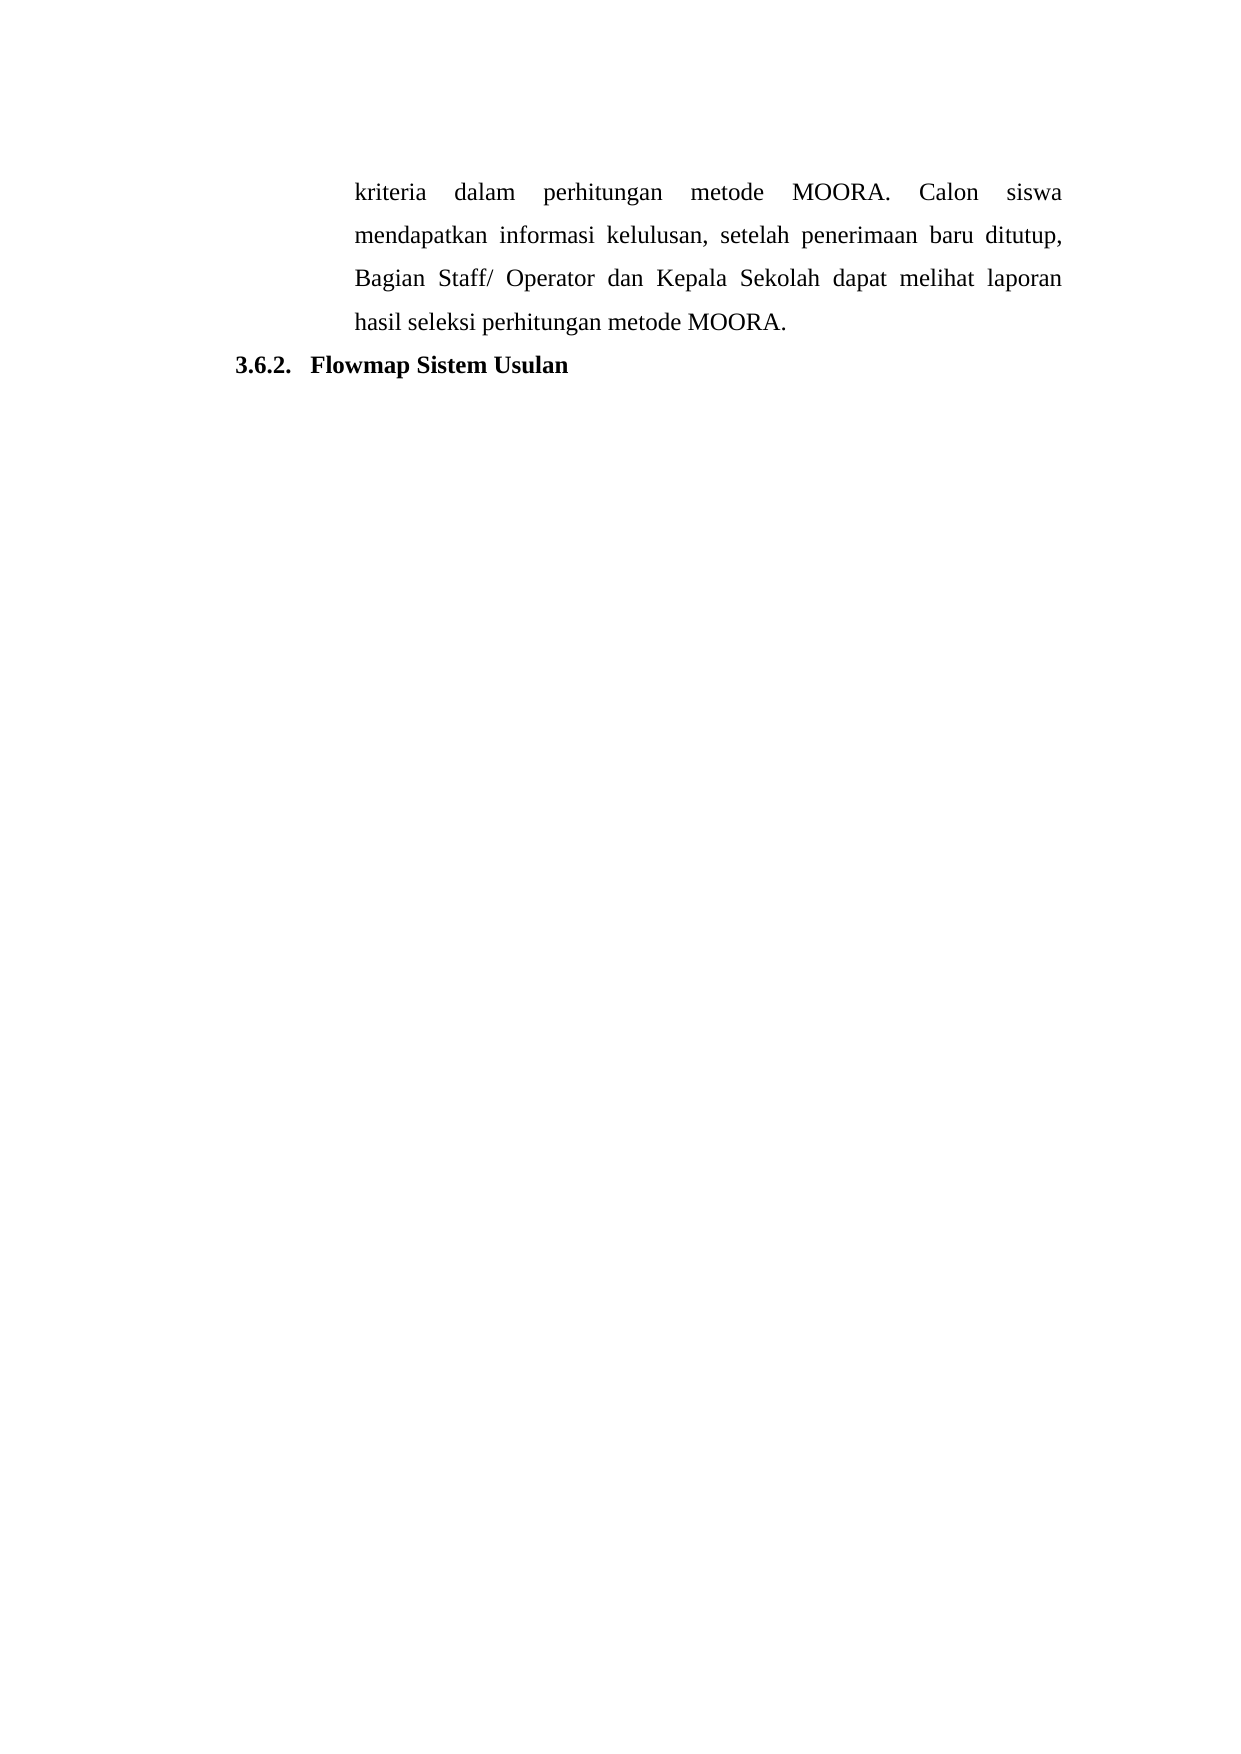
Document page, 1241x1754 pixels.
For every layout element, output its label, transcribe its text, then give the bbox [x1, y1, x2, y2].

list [317, 177, 1063, 335]
list Flowmap Sistem Usulan [235, 350, 1063, 378]
